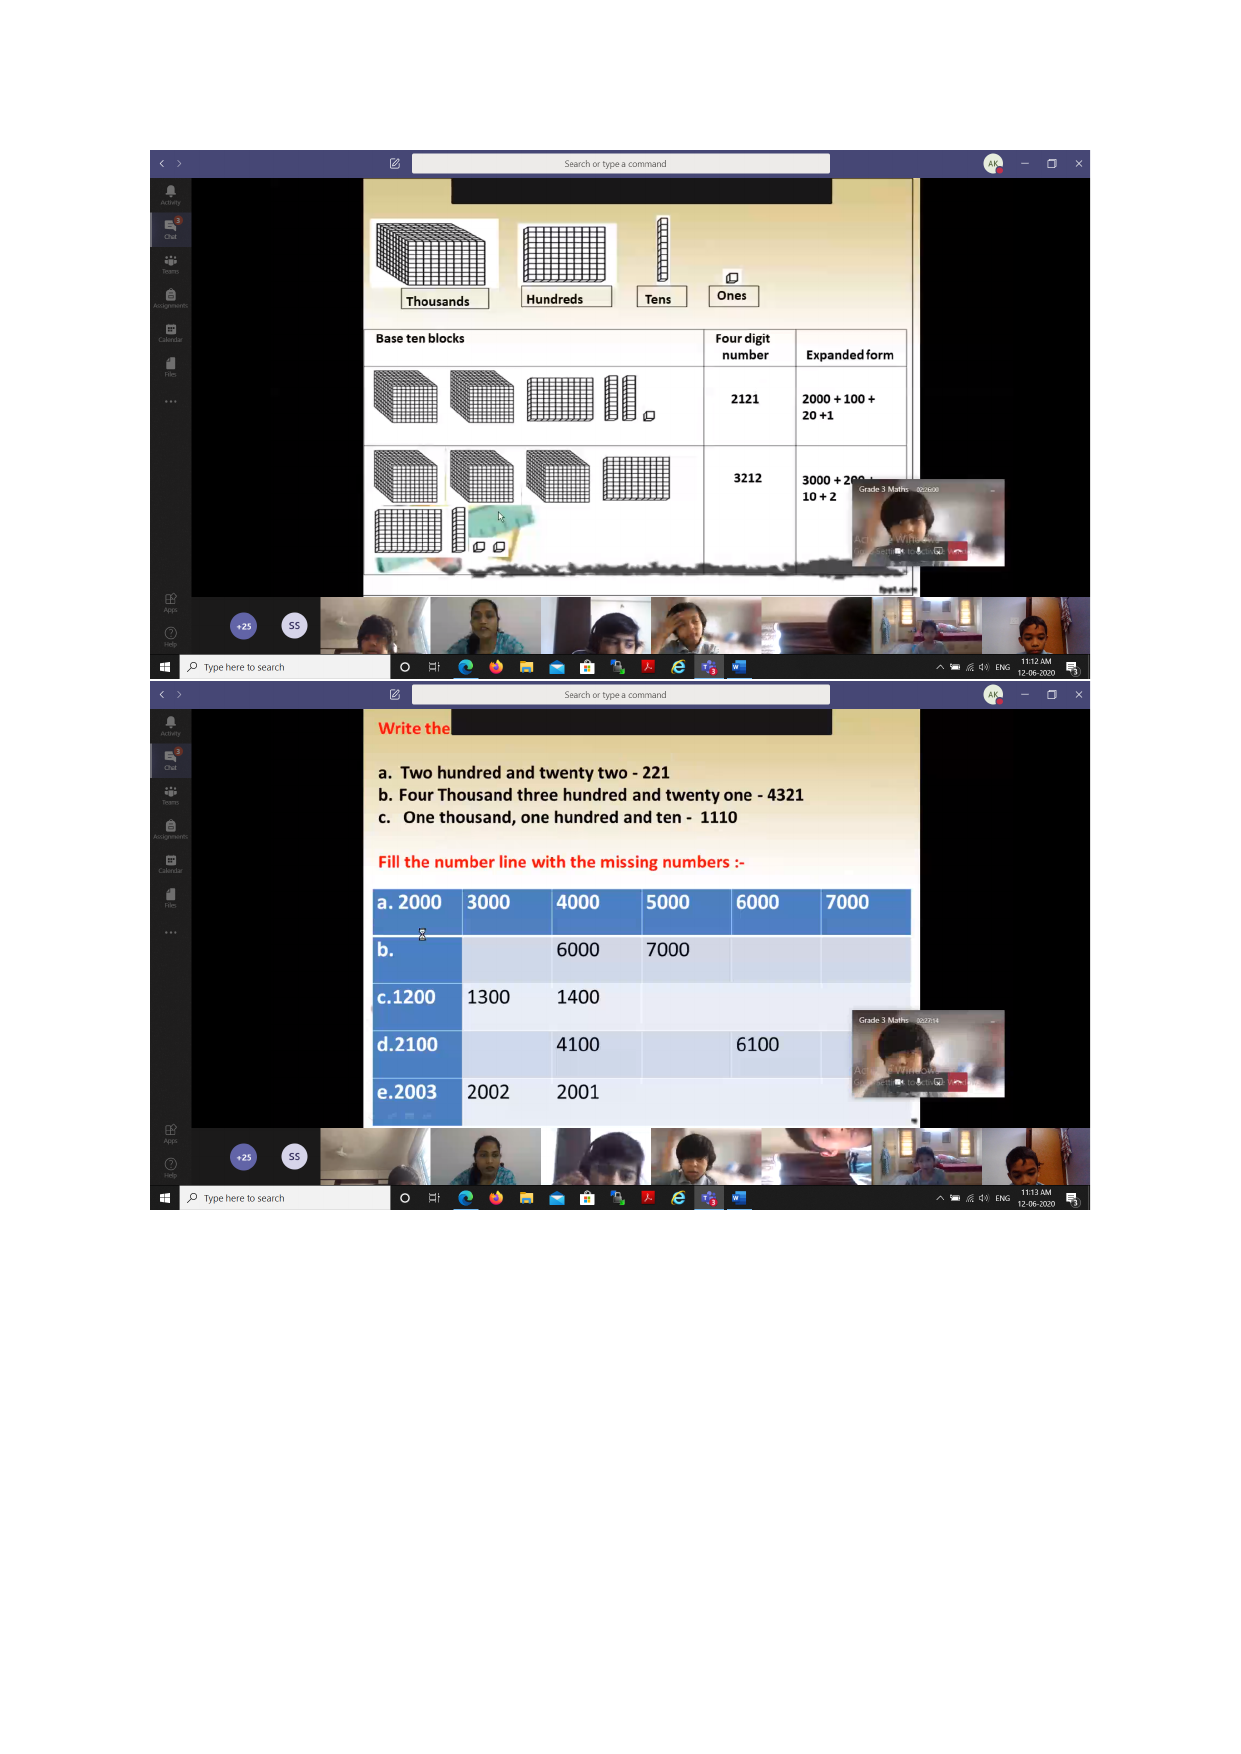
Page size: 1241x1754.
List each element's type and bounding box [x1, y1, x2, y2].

picture [150, 681, 1091, 1210]
picture [150, 150, 1091, 679]
